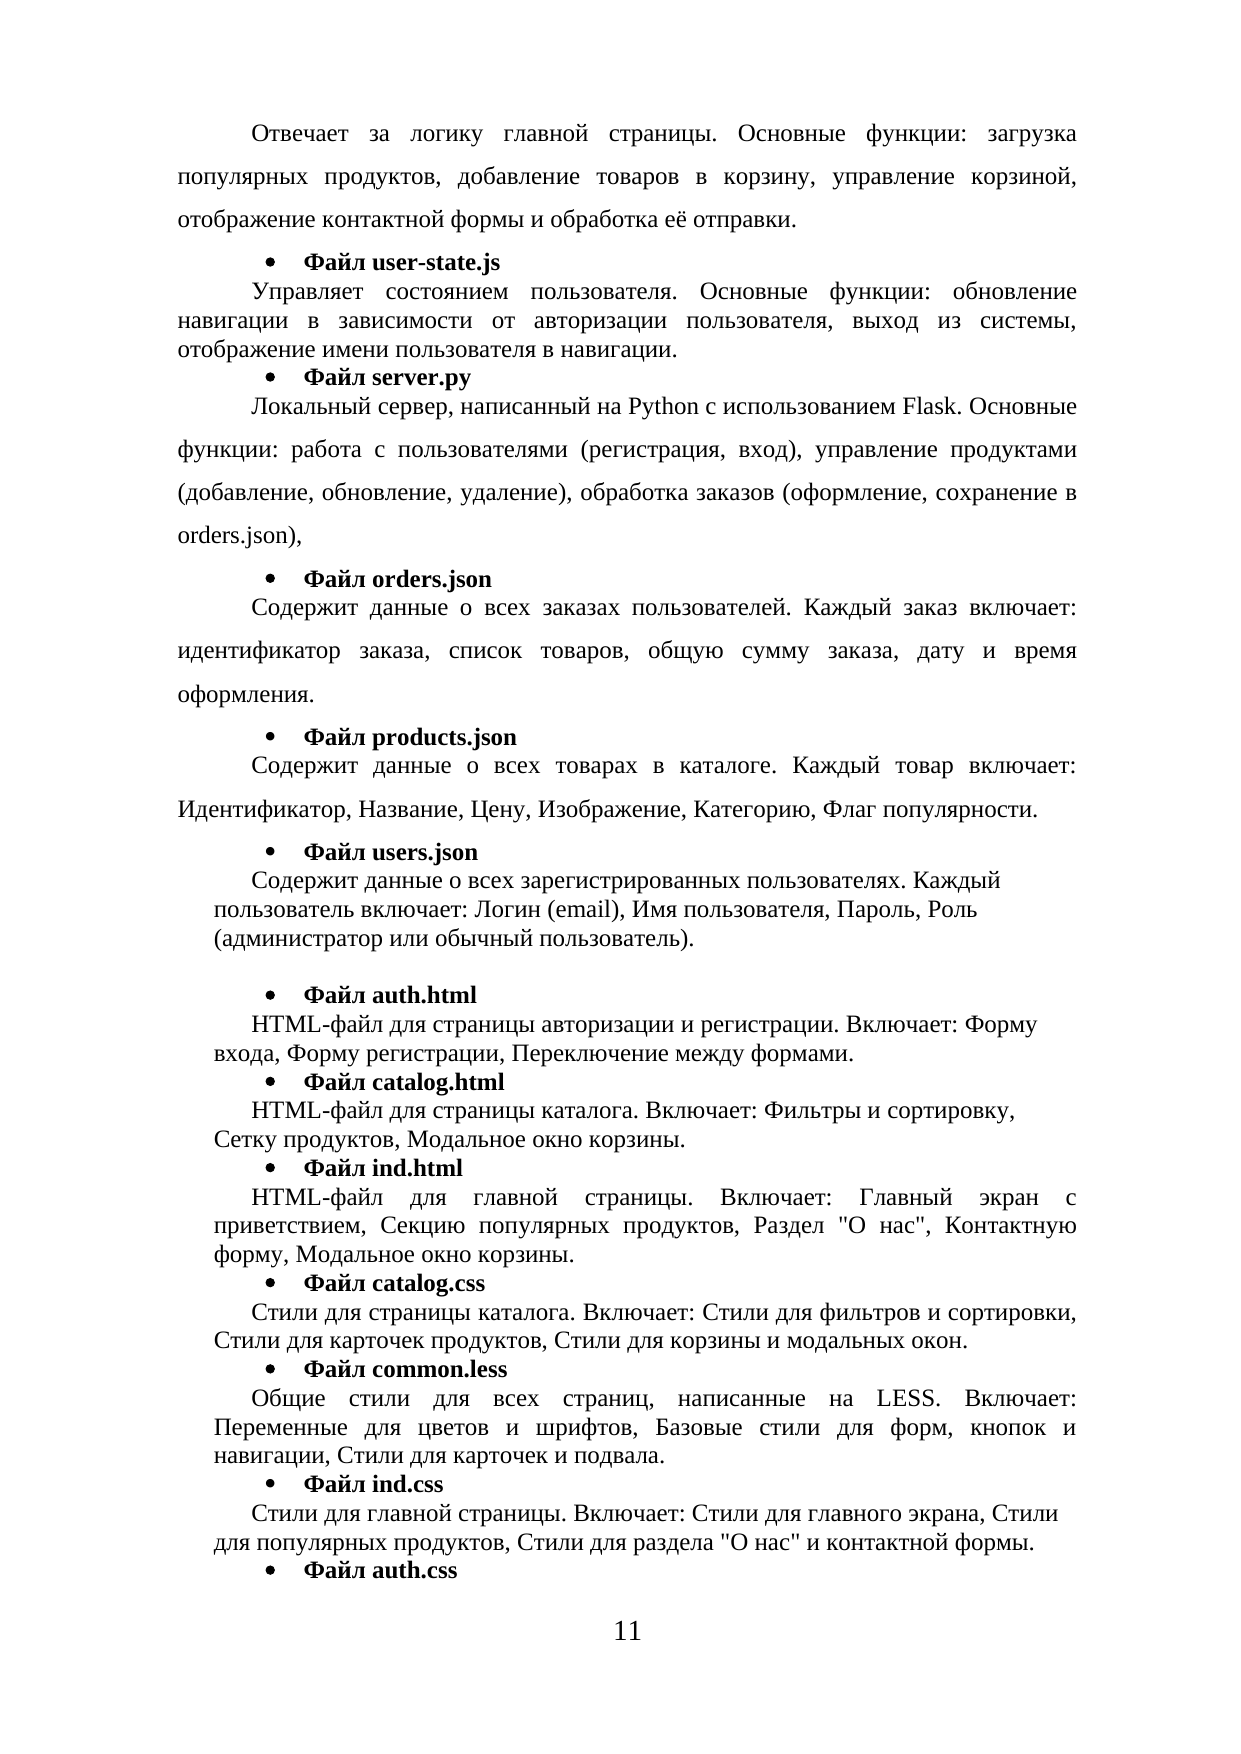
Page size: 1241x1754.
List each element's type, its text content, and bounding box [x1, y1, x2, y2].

list Файл ind.html [266, 1153, 1152, 1182]
text HTML-файл для главной страницы. Включает: Главный экран с приветствием, Секцию популярных продуктов, Раздел "О нас", Контактную форму, Модальное окно корзины. [213, 1182, 1078, 1268]
text Общие стили для всех страниц, написанные на LESS. Включает: Переменные для цветов и шрифтов, Базовые стили для форм, кнопок и навигации, Стили для карточек и подвала. [213, 1383, 1078, 1469]
list Файл auth.css [266, 1556, 1152, 1584]
list Файл orders.json [266, 564, 1137, 592]
list Файл common.less [266, 1354, 1152, 1383]
list Файл auth.html [266, 981, 1152, 1009]
text HTML-файл для страницы каталога. Включает: Фильтры и сортировку, Сетку продуктов, Модальное окно корзины. [213, 1096, 1078, 1153]
list Файл products.json [266, 722, 1137, 751]
text Содержит данные о всех товарах в каталоге. Каждый товар включает: Идентификатор, Название, Цену, Изображение, Категорию, Флаг популярности. [177, 751, 1078, 822]
text Стили для страницы каталога. Включает: Стили для фильтров и сортировки, Стили для карточек продуктов, Стили для корзины и модальных окон. [213, 1297, 1078, 1354]
text Управляет состоянием пользователя. Основные функции: обновление навигации в зависимости от авторизации пользователя, выход из системы, отображение имени пользователя в навигации. [177, 276, 1078, 362]
text Отвечает за логику главной страницы. Основные функции: загрузка популярных продуктов, добавление товаров в корзину, управление корзиной, отображение контактной формы и обработка её отправки. [177, 118, 1078, 233]
list Файл catalog.css [266, 1268, 1152, 1297]
list Файл catalog.html [266, 1067, 1152, 1096]
text Содержит данные о всех заказах пользователей. Каждый заказ включает: идентификатор заказа, список товаров, общую сумму заказа, дату и время оформления. [177, 592, 1078, 707]
list Файл user-state.js [266, 247, 1137, 276]
list Файл users.json [266, 837, 1152, 866]
list Файл server.py [266, 362, 1137, 391]
text HTML-файл для страницы авторизации и регистрации. Включает: Форму входа, Форму регистрации, Переключение между формами. [213, 1009, 1078, 1067]
text Стили для главной страницы. Включает: Стили для главного экрана, Стили для популярных продуктов, Стили для раздела "О нас" и контактной формы. [213, 1498, 1078, 1556]
list Файл ind.css [266, 1469, 1152, 1498]
text Содержит данные о всех зарегистрированных пользователях. Каждый пользователь включает: Логин (email), Имя пользователя, Пароль, Роль (администратор или обычный пользователь). [213, 866, 1078, 952]
text Локальный сервер, написанный на Python с использованием Flask. Основные функции: работа с пользователями (регистрация, вход), управление продуктами (добавление, обновление, удаление), обработка заказов (оформление, сохранение в orders.json), [177, 391, 1078, 549]
